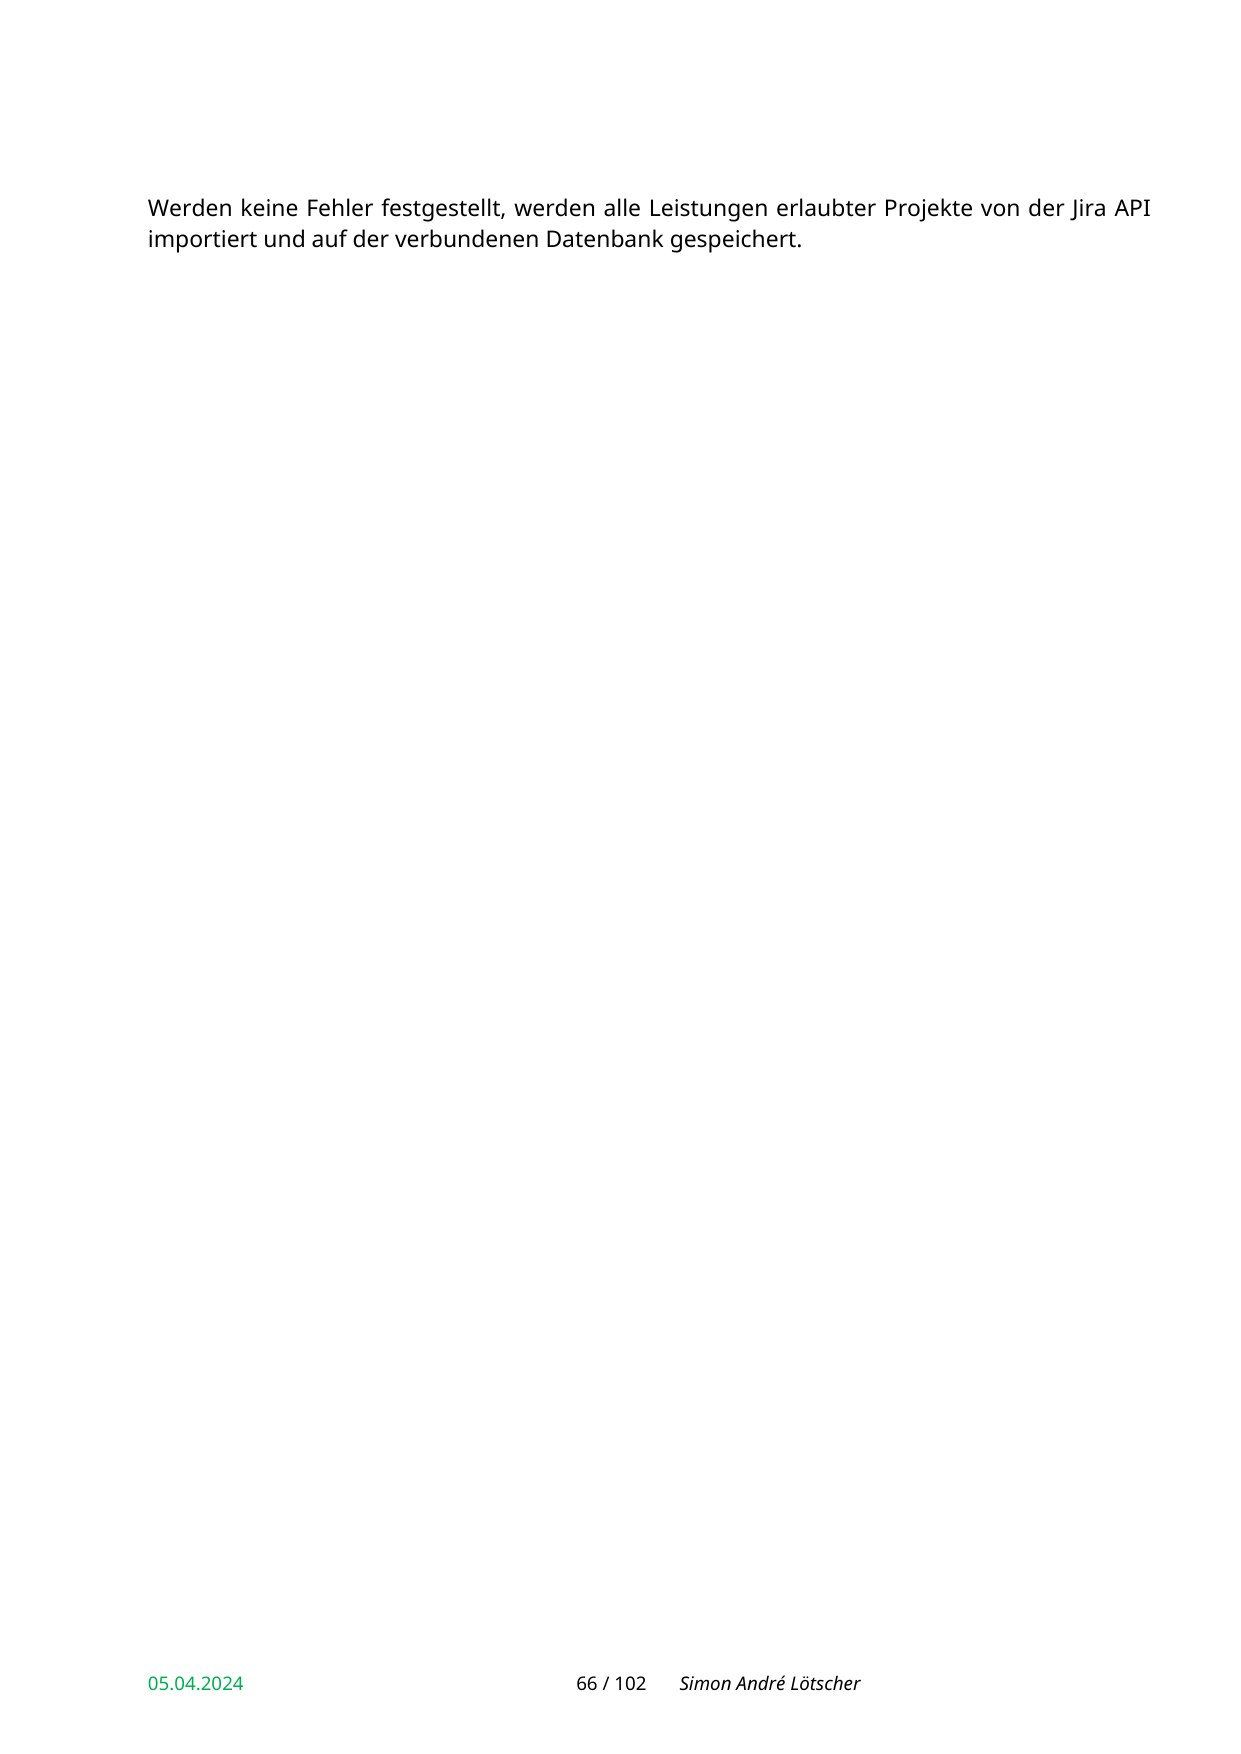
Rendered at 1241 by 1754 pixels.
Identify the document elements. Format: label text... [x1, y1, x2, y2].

text Werden keine Fehler festgestellt, werden alle Leistungen erlaubter Projekte von der Jira API importiert und auf der verbundenen Datenbank gespeichert. [148, 192, 1152, 254]
